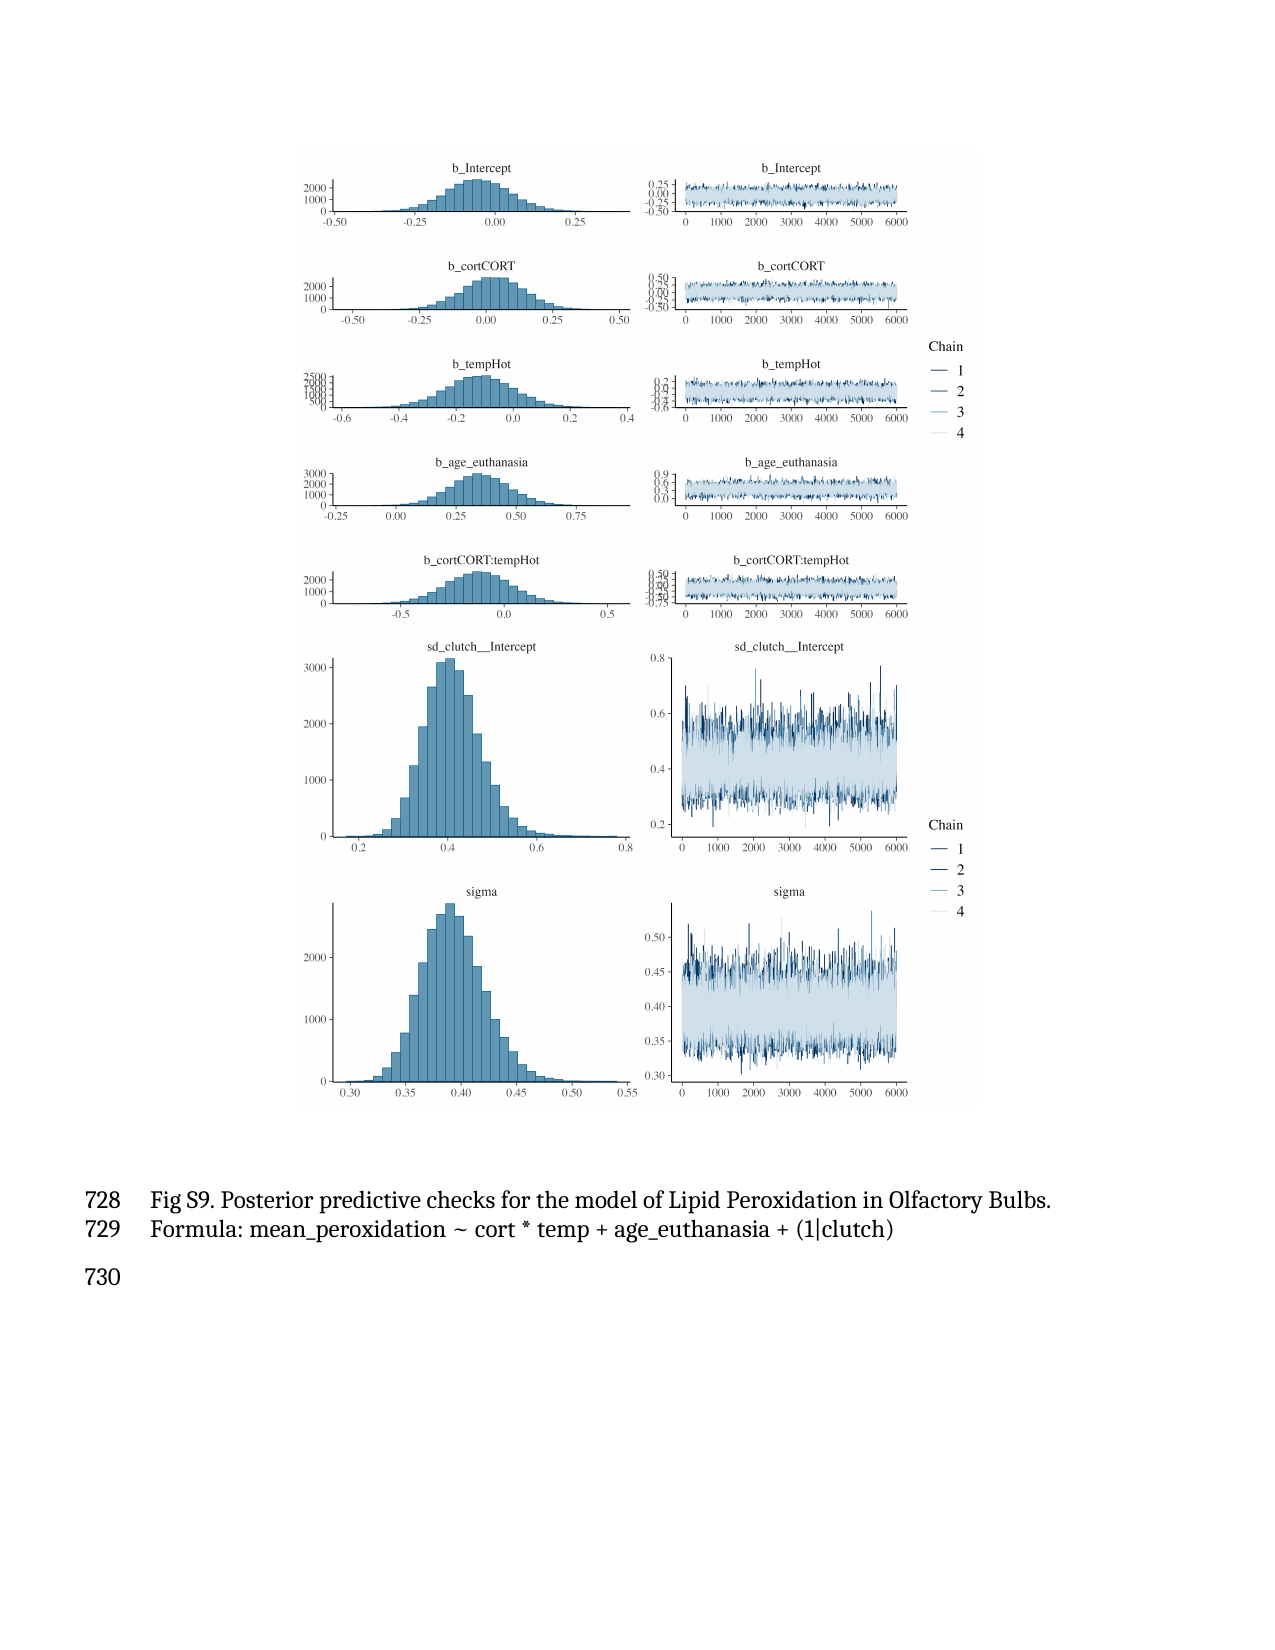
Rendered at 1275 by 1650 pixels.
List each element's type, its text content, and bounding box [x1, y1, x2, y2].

table_header [150, 150, 1125, 1168]
picture [296, 150, 979, 1106]
text Fig S9. Posterior predictive checks for the model of Lipid Peroxidation in Olfactory Bulbs. Formula: mean_peroxidation ~ cort * temp + age_euthanasia + (1|clutch) [150, 1186, 1125, 1244]
